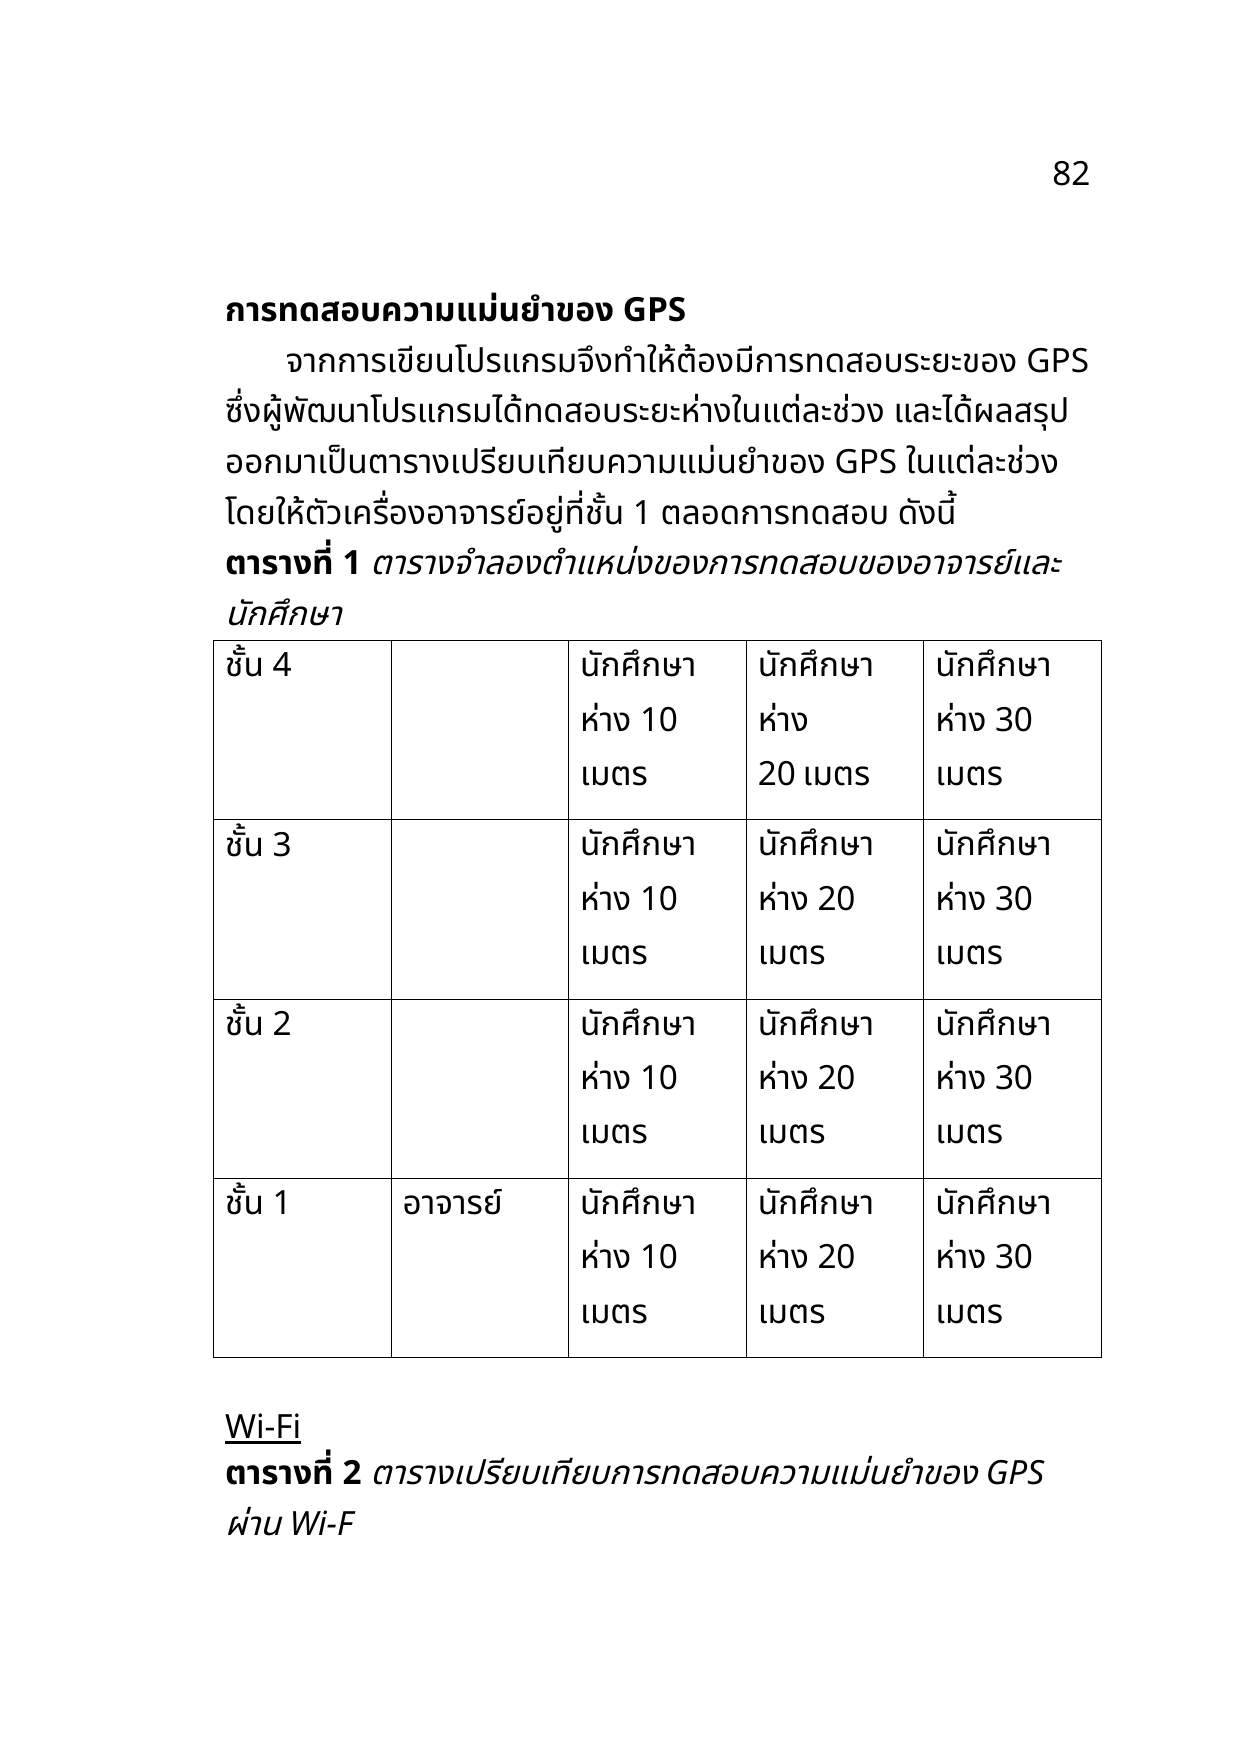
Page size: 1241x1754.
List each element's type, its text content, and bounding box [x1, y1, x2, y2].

text ตารางที่ 1 ตารางจำลองตำแหน่งของการทดสอบของอาจารย์และนักศึกษา [225, 539, 1090, 640]
table_cell นักศึกษาห่าง 10 เมตร [569, 820, 746, 998]
text จากการเขียนโปรแกรมจึงทำให้ต้องมีการทดสอบระยะของ GPS ซึ่งผู้พัฒนาโปรแกรมได้ทดสอบระยะห่างในแต่ละช่วง และได้ผลสรุปออกมาเป็นตารางเปรียบเทียบความแม่นยำของ GPS ในแต่ละช่วง โดยให้ตัวเครื่องอาจารย์อยู่ที่ชั้น 1 ตลอดการทดสอบ ดังนี้ [225, 337, 1090, 539]
table_header [392, 641, 568, 819]
table_cell [392, 1000, 568, 1178]
table_cell นักศึกษาห่าง 30 เมตร [924, 1179, 1101, 1357]
table_cell [392, 820, 568, 998]
table_header นักศึกษาห่าง 20เมตร [747, 641, 923, 819]
table_cell นักศึกษาห่าง 30 เมตร [924, 1000, 1101, 1178]
table_cell ชั้น 1 [214, 1179, 391, 1357]
text Wi-Fi [225, 1403, 1090, 1449]
table_cell นักศึกษาห่าง 10 เมตร [569, 1179, 746, 1357]
table_header นักศึกษาห่าง 30 เมตร [924, 641, 1101, 819]
table_cell อาจารย์ [392, 1179, 568, 1357]
table_cell นักศึกษาห่าง 30 เมตร [924, 820, 1101, 998]
table_cell นักศึกษาห่าง 20 เมตร [747, 1000, 923, 1178]
text ตารางที่ 2 ตารางเปรียบเทียบการทดสอบความแม่นยำของ GPS ผ่าน Wi-F [225, 1449, 1090, 1550]
table_cell นักศึกษาห่าง 10 เมตร [569, 1000, 746, 1178]
table_cell ชั้น 2 [214, 1000, 391, 1178]
table_cell ชั้น 3 [214, 820, 391, 998]
table_header นักศึกษาห่าง 10 เมตร [569, 641, 746, 819]
table_cell นักศึกษาห่าง 20 เมตร [747, 820, 923, 998]
table_cell นักศึกษาห่าง 20 เมตร [747, 1179, 923, 1357]
text การทดสอบความแม่นยำของ GPS [225, 286, 1090, 337]
table_header ชั้น 4 [214, 641, 391, 819]
